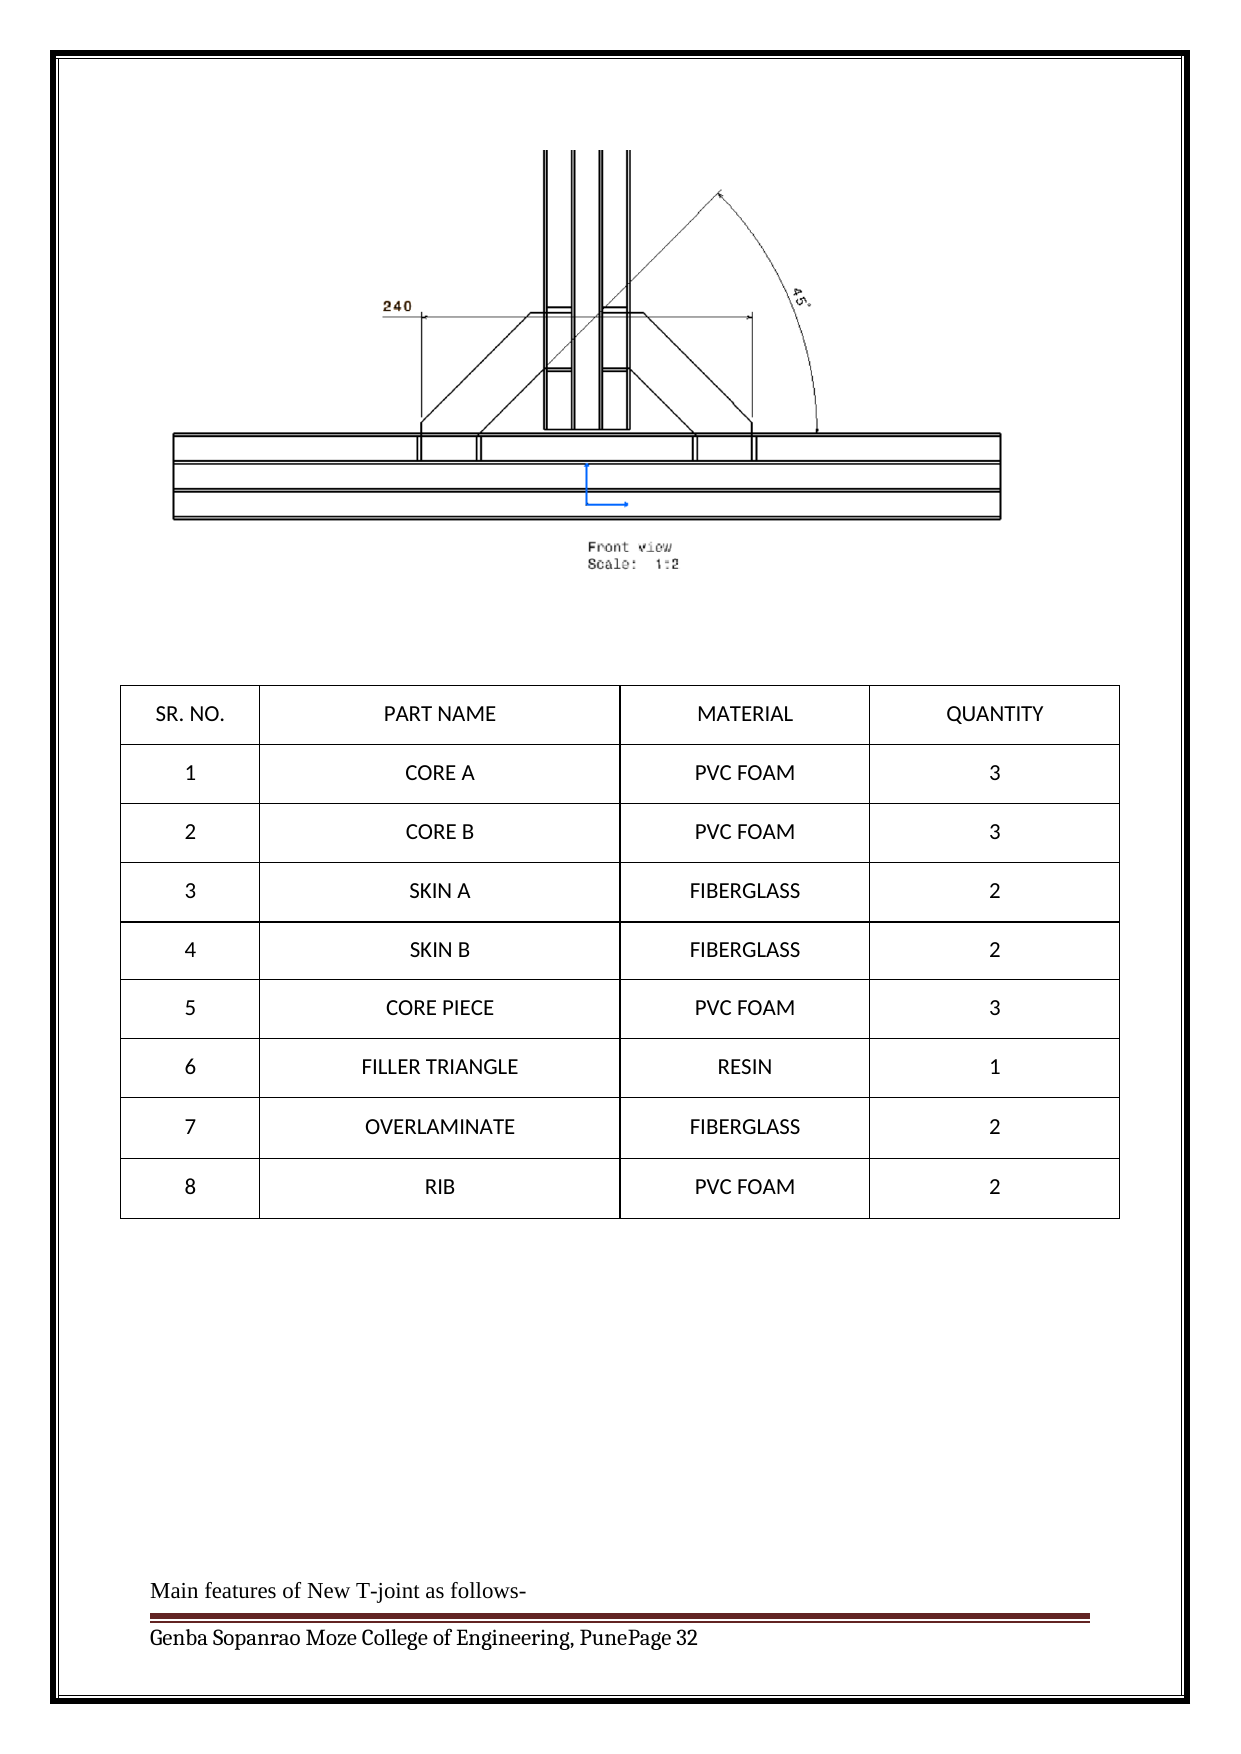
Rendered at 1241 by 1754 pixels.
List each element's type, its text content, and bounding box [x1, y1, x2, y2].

table_cell PVC FOAM [621, 980, 869, 1038]
table_cell 2 [870, 863, 1119, 921]
table_cell 3 [121, 863, 259, 921]
table_cell 3 [870, 745, 1119, 803]
table_cell 7 [121, 1098, 259, 1158]
table_cell OVERLAMINATE [260, 1098, 619, 1158]
table_cell RIB [260, 1159, 619, 1218]
table_cell RESIN [621, 1039, 869, 1097]
table_cell 2 [121, 804, 259, 862]
picture [150, 150, 1029, 581]
table_cell CORE B [260, 804, 619, 862]
table_cell 4 [121, 923, 259, 979]
table_cell 2 [870, 1098, 1119, 1158]
table_header PART NAME [260, 686, 619, 744]
table_cell 6 [121, 1039, 259, 1097]
table_cell PVC FOAM [621, 745, 869, 803]
table_cell 5 [121, 980, 259, 1038]
table_cell FIBERGLASS [621, 923, 869, 979]
table_cell 1 [870, 1039, 1119, 1097]
table_cell FIBERGLASS [621, 863, 869, 921]
table_cell 8 [121, 1159, 259, 1218]
table_cell 1 [121, 745, 259, 803]
table_cell 2 [870, 923, 1119, 979]
table_cell 2 [870, 1159, 1119, 1218]
table_cell CORE PIECE [260, 980, 619, 1038]
table_cell SKIN A [260, 863, 619, 921]
table_cell PVC FOAM [621, 804, 869, 862]
table_cell 3 [870, 804, 1119, 862]
table_header SR. NO. [121, 686, 259, 744]
table_cell FIBERGLASS [621, 1098, 869, 1158]
text Main features of New T-joint as follows- [150, 1578, 1090, 1604]
table_header QUANTITY [870, 686, 1119, 744]
table_header MATERIAL [621, 686, 869, 744]
table_cell 3 [870, 980, 1119, 1038]
table_cell SKIN B [260, 923, 619, 979]
table_cell PVC FOAM [621, 1159, 869, 1218]
table_cell CORE A [260, 745, 619, 803]
table_cell FILLER TRIANGLE [260, 1039, 619, 1097]
